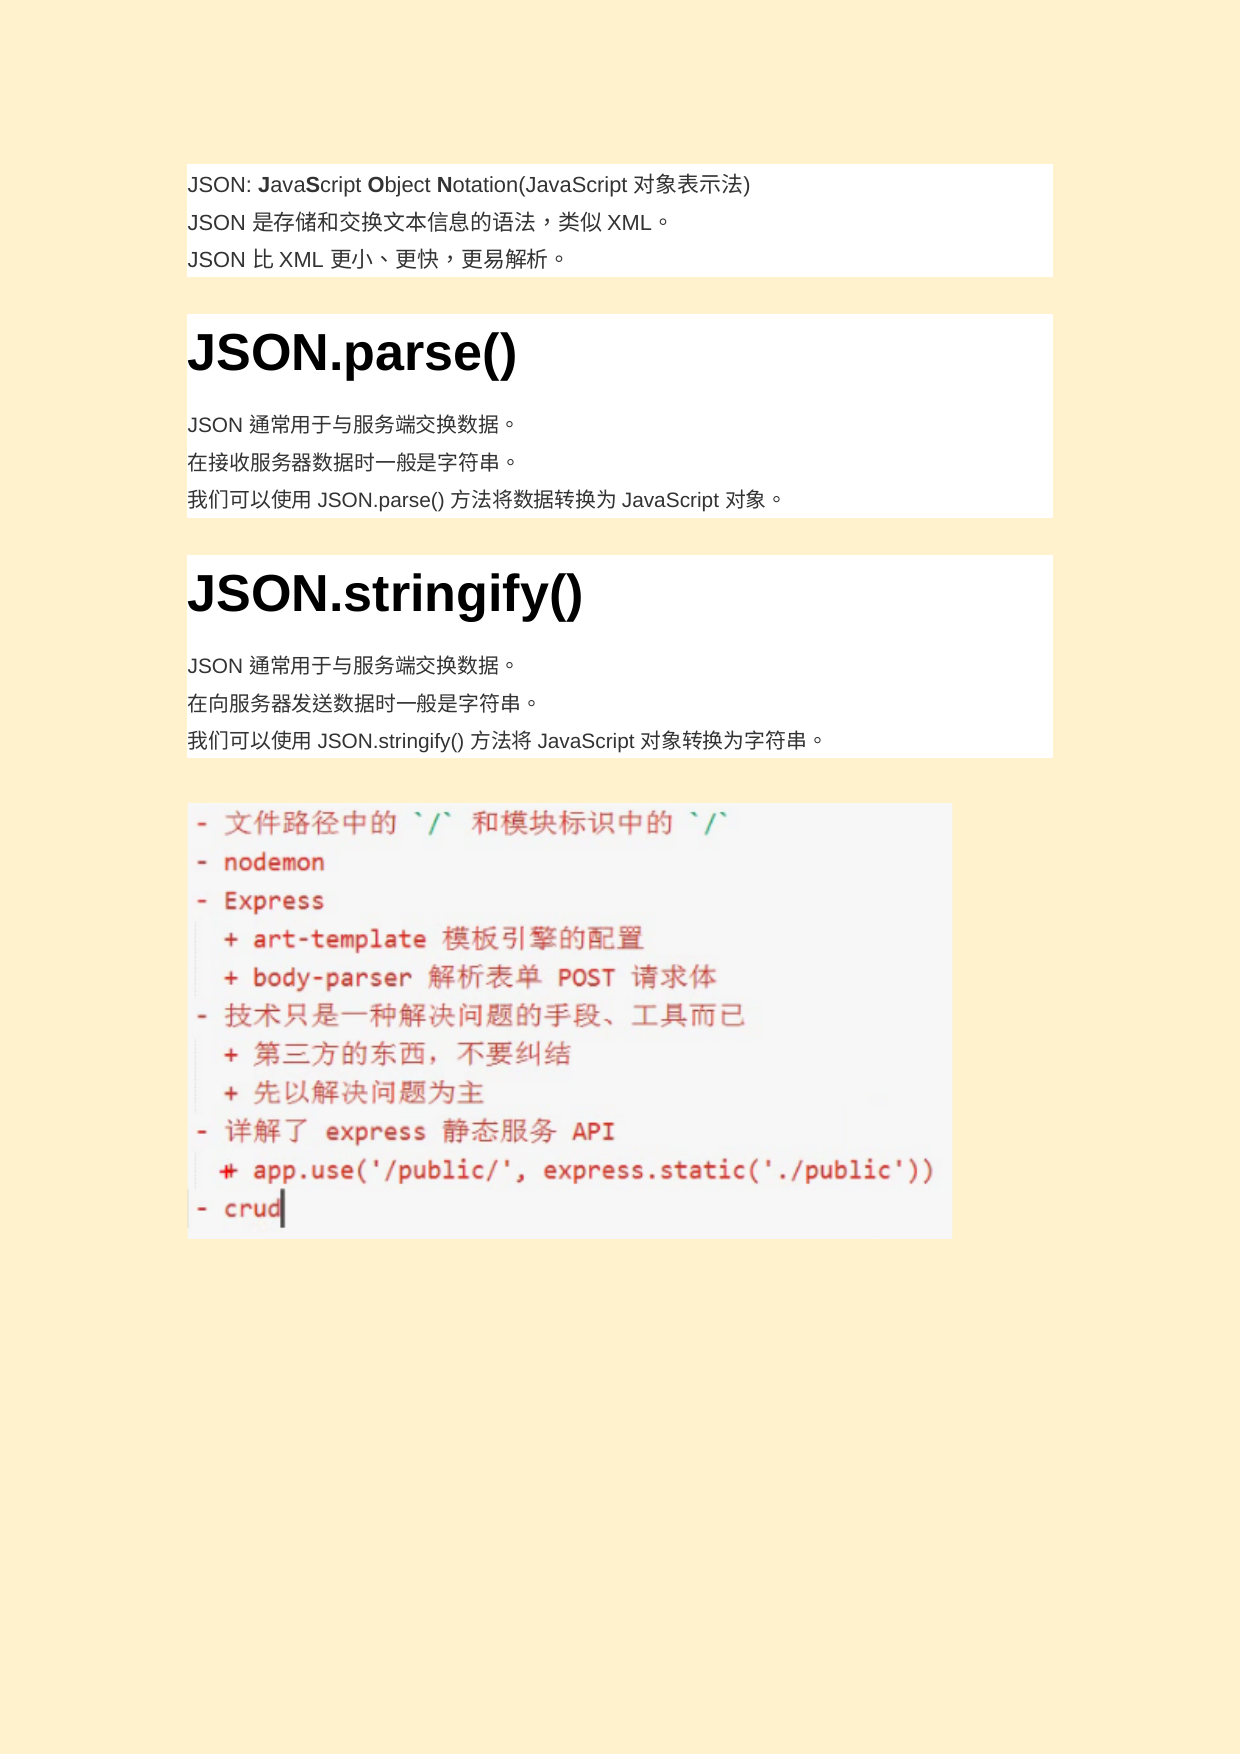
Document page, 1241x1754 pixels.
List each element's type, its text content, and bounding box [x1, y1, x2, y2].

text 我们可以使用 JSON.stringify() 方法将 JavaScript 对象转换为字符串。 [187, 721, 1053, 758]
text JSON.stringify() [187, 555, 1053, 630]
text JSON 通常用于与服务端交换数据。 [187, 405, 1053, 443]
picture [187, 803, 953, 1239]
text JSON 通常用于与服务端交换数据。 [187, 646, 1053, 683]
text 在向服务器发送数据时一般是字符串。 [187, 683, 1053, 721]
text JSON 比 XML 更小、更快，更易解析。 [187, 239, 1053, 277]
text JSON.parse() [187, 314, 1053, 389]
text 我们可以使用 JSON.parse() 方法将数据转换为 JavaScript 对象。 [187, 480, 1053, 518]
text JSON: JavaScript Object Notation(JavaScript 对象表示法) [187, 164, 1053, 202]
text 在接收服务器数据时一般是字符串。 [187, 443, 1053, 480]
text JSON 是存储和交换文本信息的语法，类似 XML。 [187, 202, 1053, 239]
